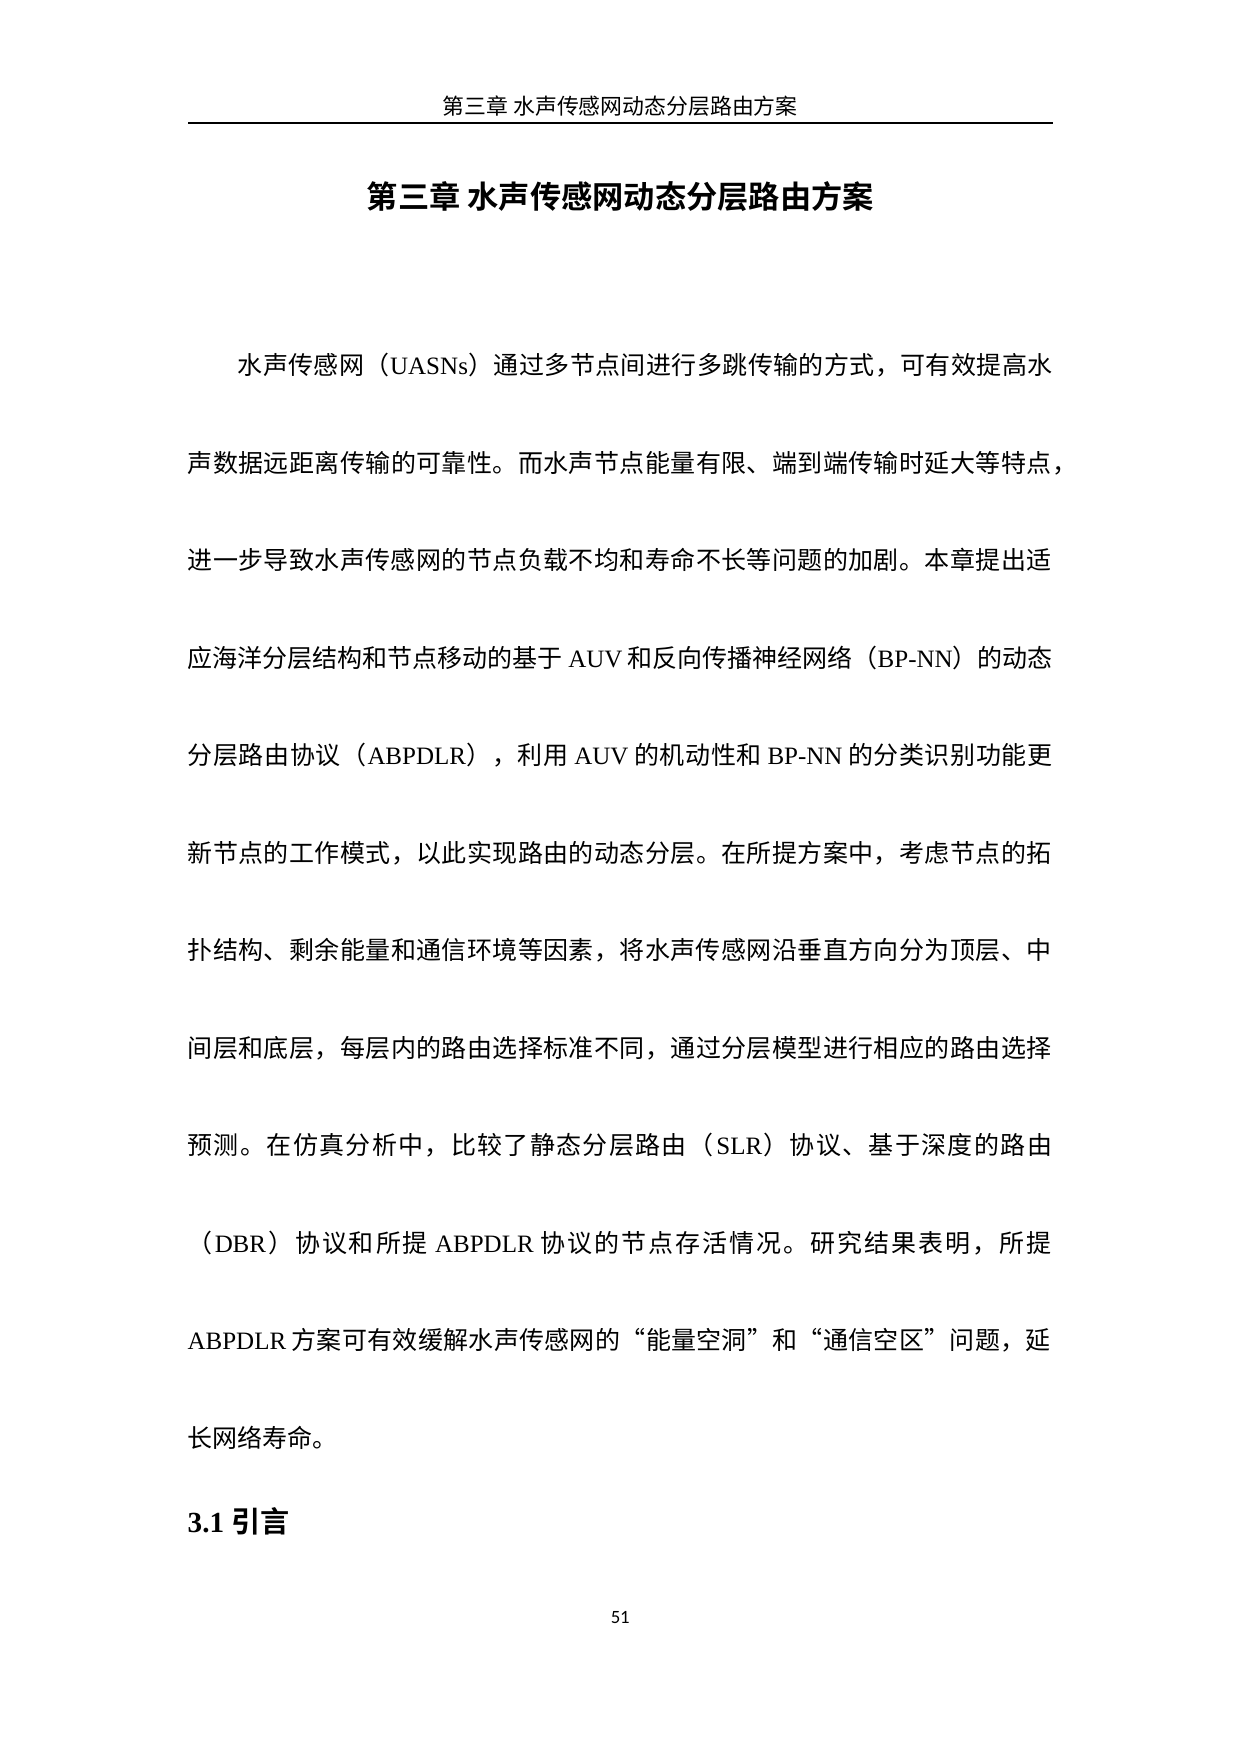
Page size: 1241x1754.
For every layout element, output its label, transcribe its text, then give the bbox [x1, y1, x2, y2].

text 第三章 水声传感网动态分层路由方案 [187, 162, 1053, 227]
text 水声传感网（UASNs）通过多节点间进行多跳传输的方式，可有效提高水声数据远距离传输的可靠性。而水声节点能量有限、端到端传输时延大等特点，进一步导致水声传感网的节点负载不均和寿命不长等问题的加剧。本章提出适应海洋分层结构和节点移动的基于AUV和反向传播神经网络（BP-NN）的动态分层路由协议（ABPDLR），利用AUV的机动性和BP-NN的分类识别功能更新节点的工作模式，以此实现路由的动态分层。在所提方案中，考虑节点的拓扑结构、剩余能量和通信环境等因素，将水声传感网沿垂直方向分为顶层、中间层和底层，每层内的路由选择标准不同，通过分层模型进行相应的路由选择预测。在仿真分析中，比较了静态分层路由（SLR）协议、基于深度的路由（DBR）协议和所提ABPDLR协议的节点存活情况。研究结果表明，所提ABPDLR方案可有效缓解水声传感网的“能量空洞”和“通信空区”问题，延长网络寿命。 [187, 331, 1053, 1469]
text 3.1 引言 [187, 1487, 1053, 1552]
